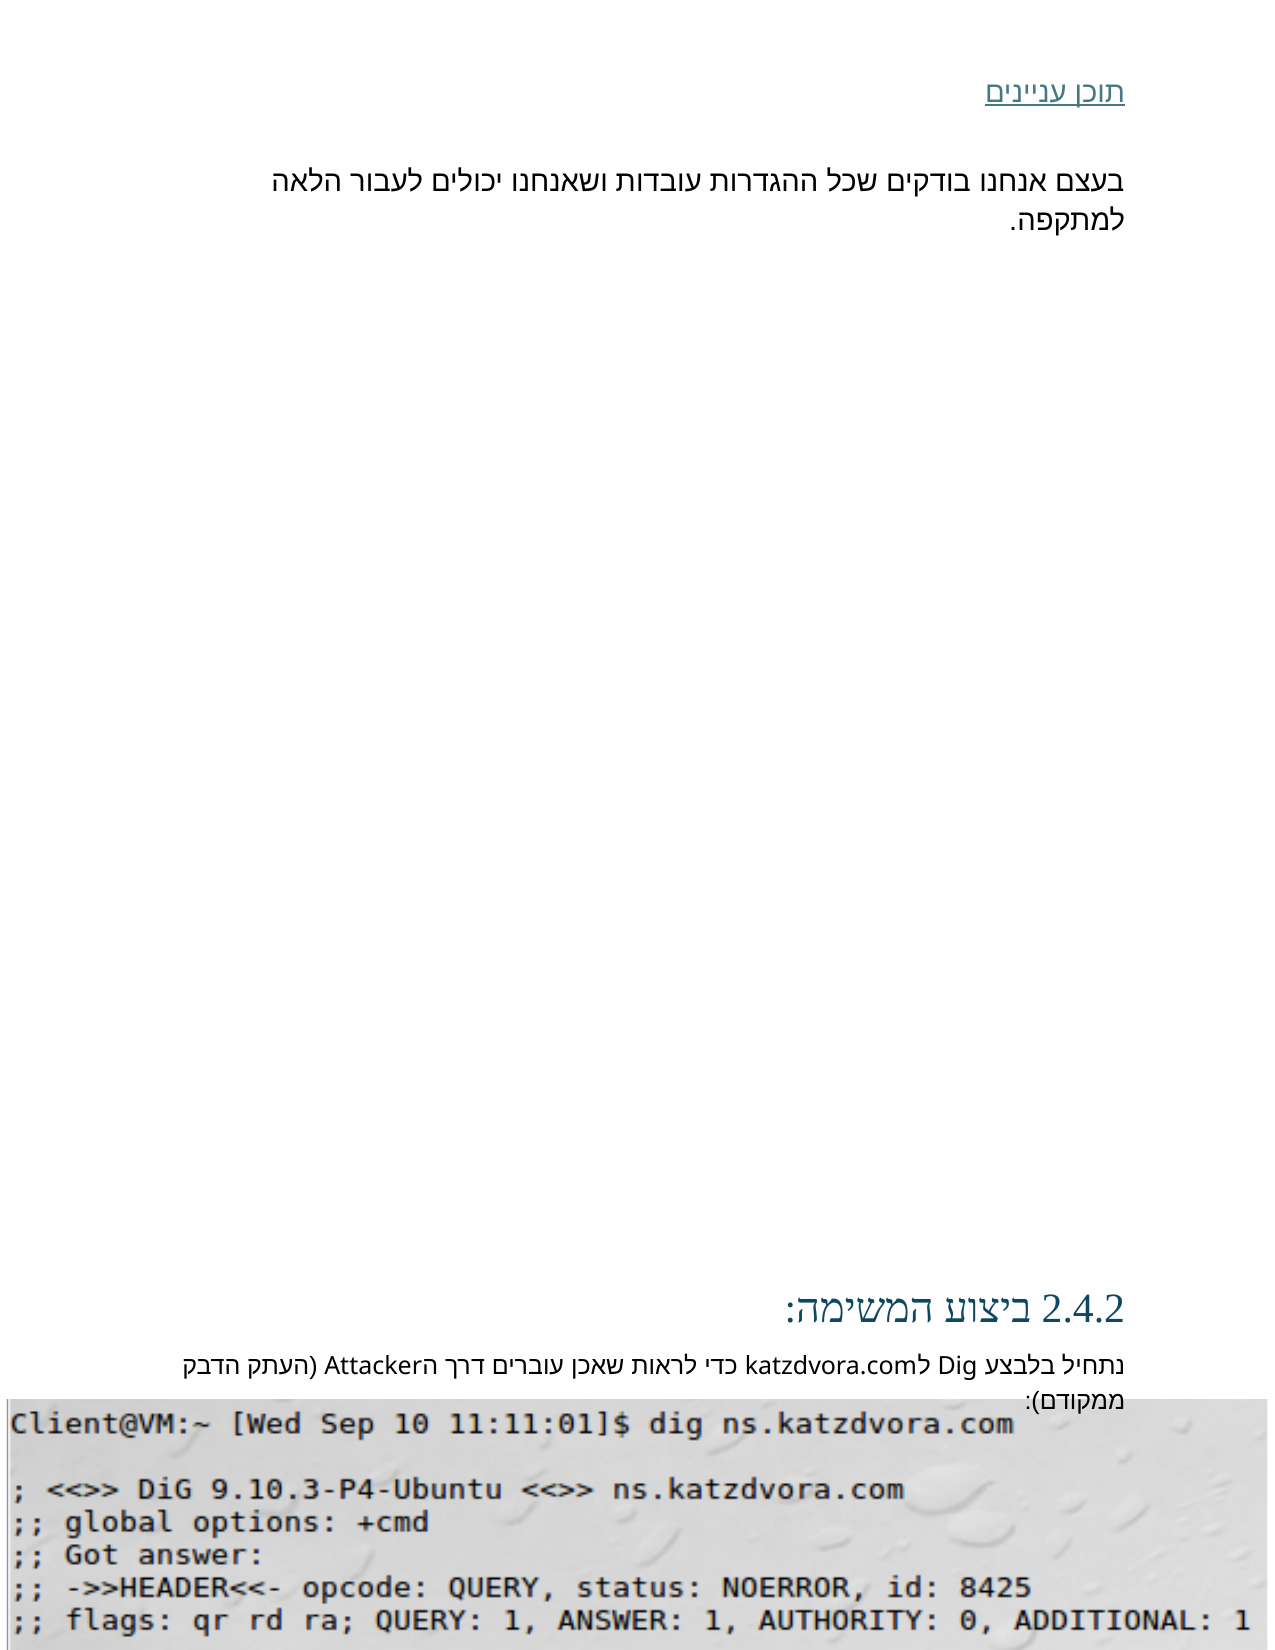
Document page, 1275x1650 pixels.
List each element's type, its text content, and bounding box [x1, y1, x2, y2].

text נתחיל בלבצע Dig לkatzdvora.com כדי לראות שאכן עוברים דרך הAttacker (העתק הדבק ממקודם): [150, 1347, 1125, 1414]
subtitle 2.4.2 ביצוע המשימה: [150, 1284, 1125, 1332]
text בעצם אנחנו בודקים שכל ההגדרות עובדות ושאנחנו יכולים לעבור הלאה למתקפה. [150, 164, 1125, 236]
picture [6, 1399, 1268, 1650]
